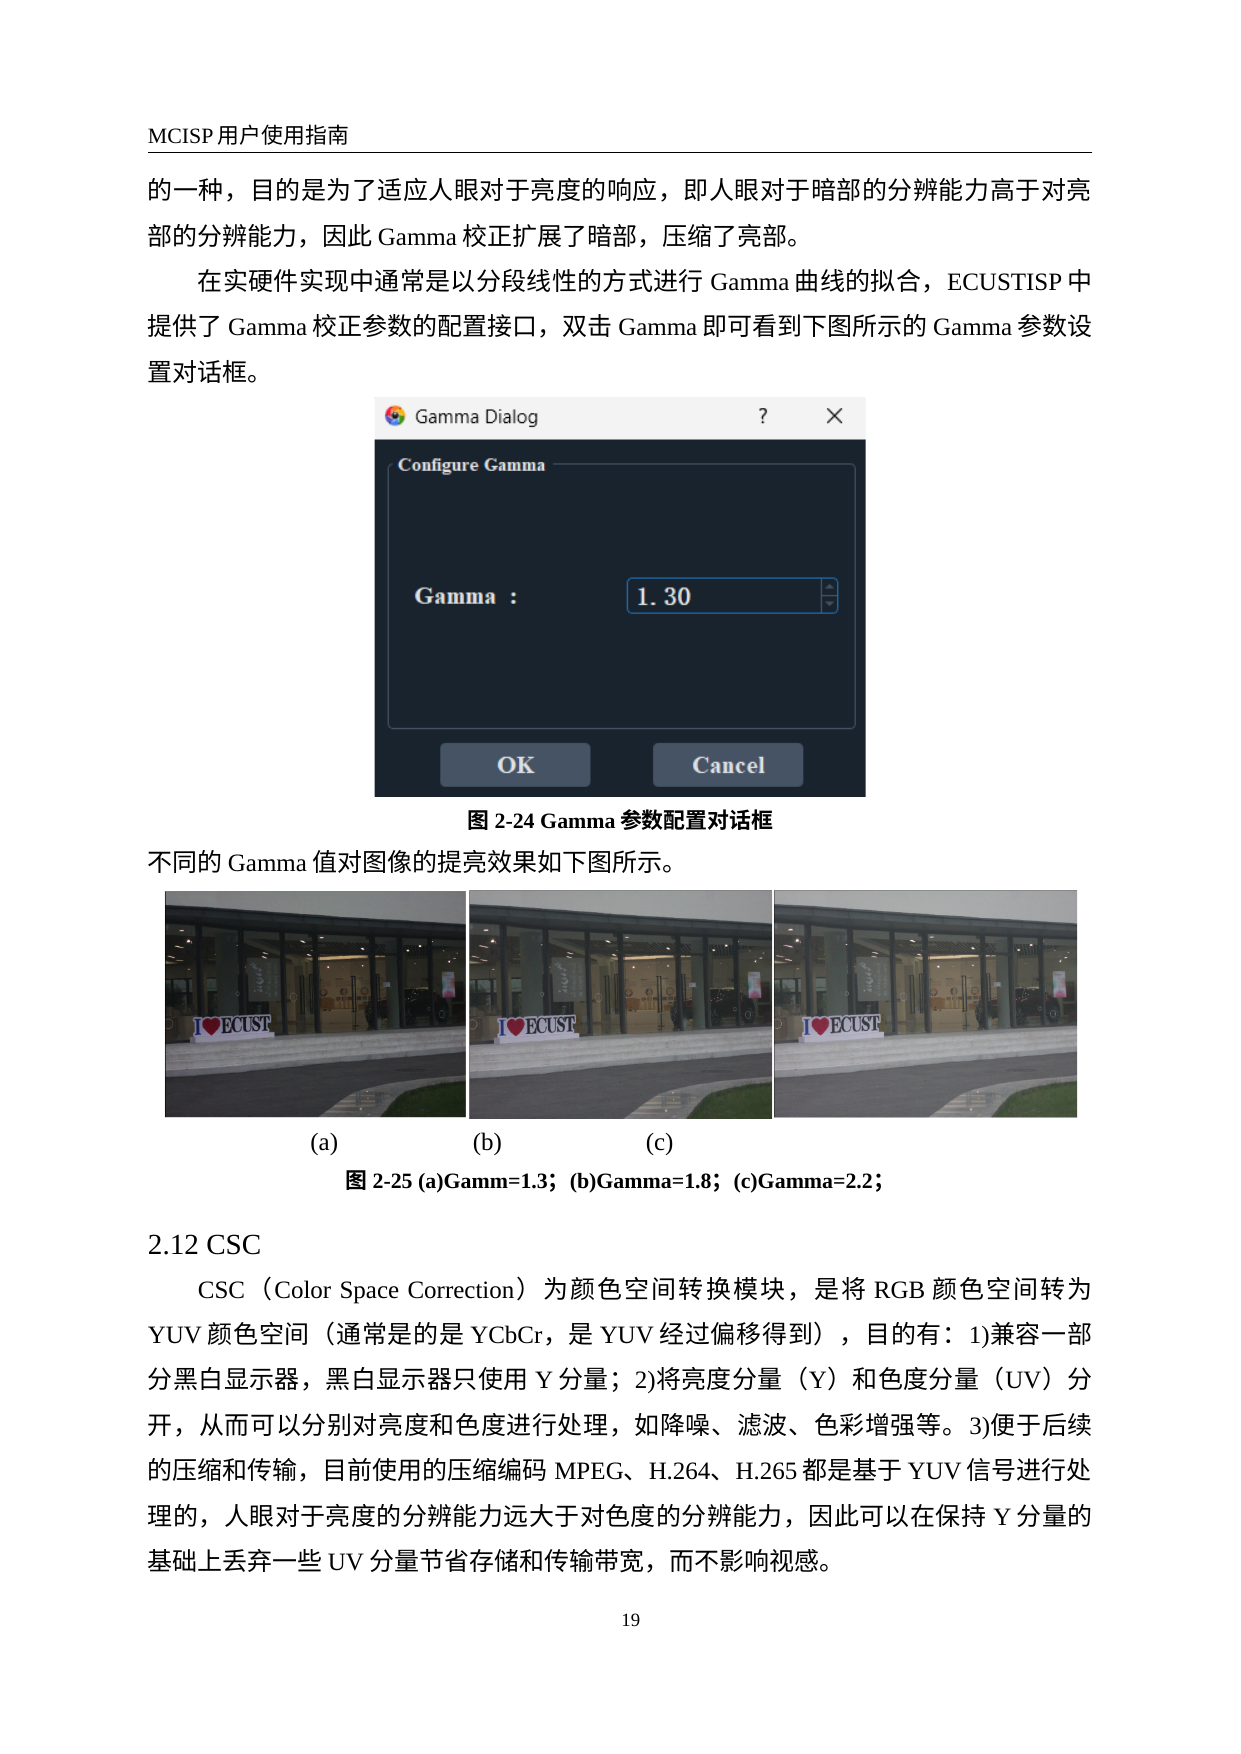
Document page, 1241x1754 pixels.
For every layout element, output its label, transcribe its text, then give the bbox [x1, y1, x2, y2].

subtitle CSC [148, 1227, 1092, 1261]
picture [162, 888, 1078, 1120]
picture [374, 397, 866, 797]
text CSC（Color Space Correction）为颜色空间转换模块，是将RGB颜色空间转为YUV颜色空间（通常是的是YCbCr，是YUV经过偏移得到），目的有：1)兼容一部分黑白显示器，黑白显示器只使用Y分量；2)将亮度分量（Y）和色度分量（UV）分开，从而可以分别对亮度和色度进行处理，如降噪、滤波、色彩增强等。3)便于后续的压缩和传输，目前使用的压缩编码MPEG、H.264、H.265都是基于YUV信号进行处理的，人眼对于亮度的分辨能力远大于对色度的分辨能力，因此可以在保持Y分量的基础上丢弃一些UV分量节省存储和传输带宽，而不影响视感。 [148, 1269, 1092, 1577]
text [148, 171, 1092, 252]
text 在实硬件实现中通常是以分段线性的方式进行Gamma曲线的拟合，ECUSTISP中提供了Gamma校正参数的配置接口，双击Gamma即可看到下图所示的Gamma参数设置对话框。 [148, 261, 1092, 388]
list (b) (c) [310, 1127, 1092, 1156]
text 不同的Gamma值对图像的提亮效果如下图所示。 [148, 843, 1092, 879]
